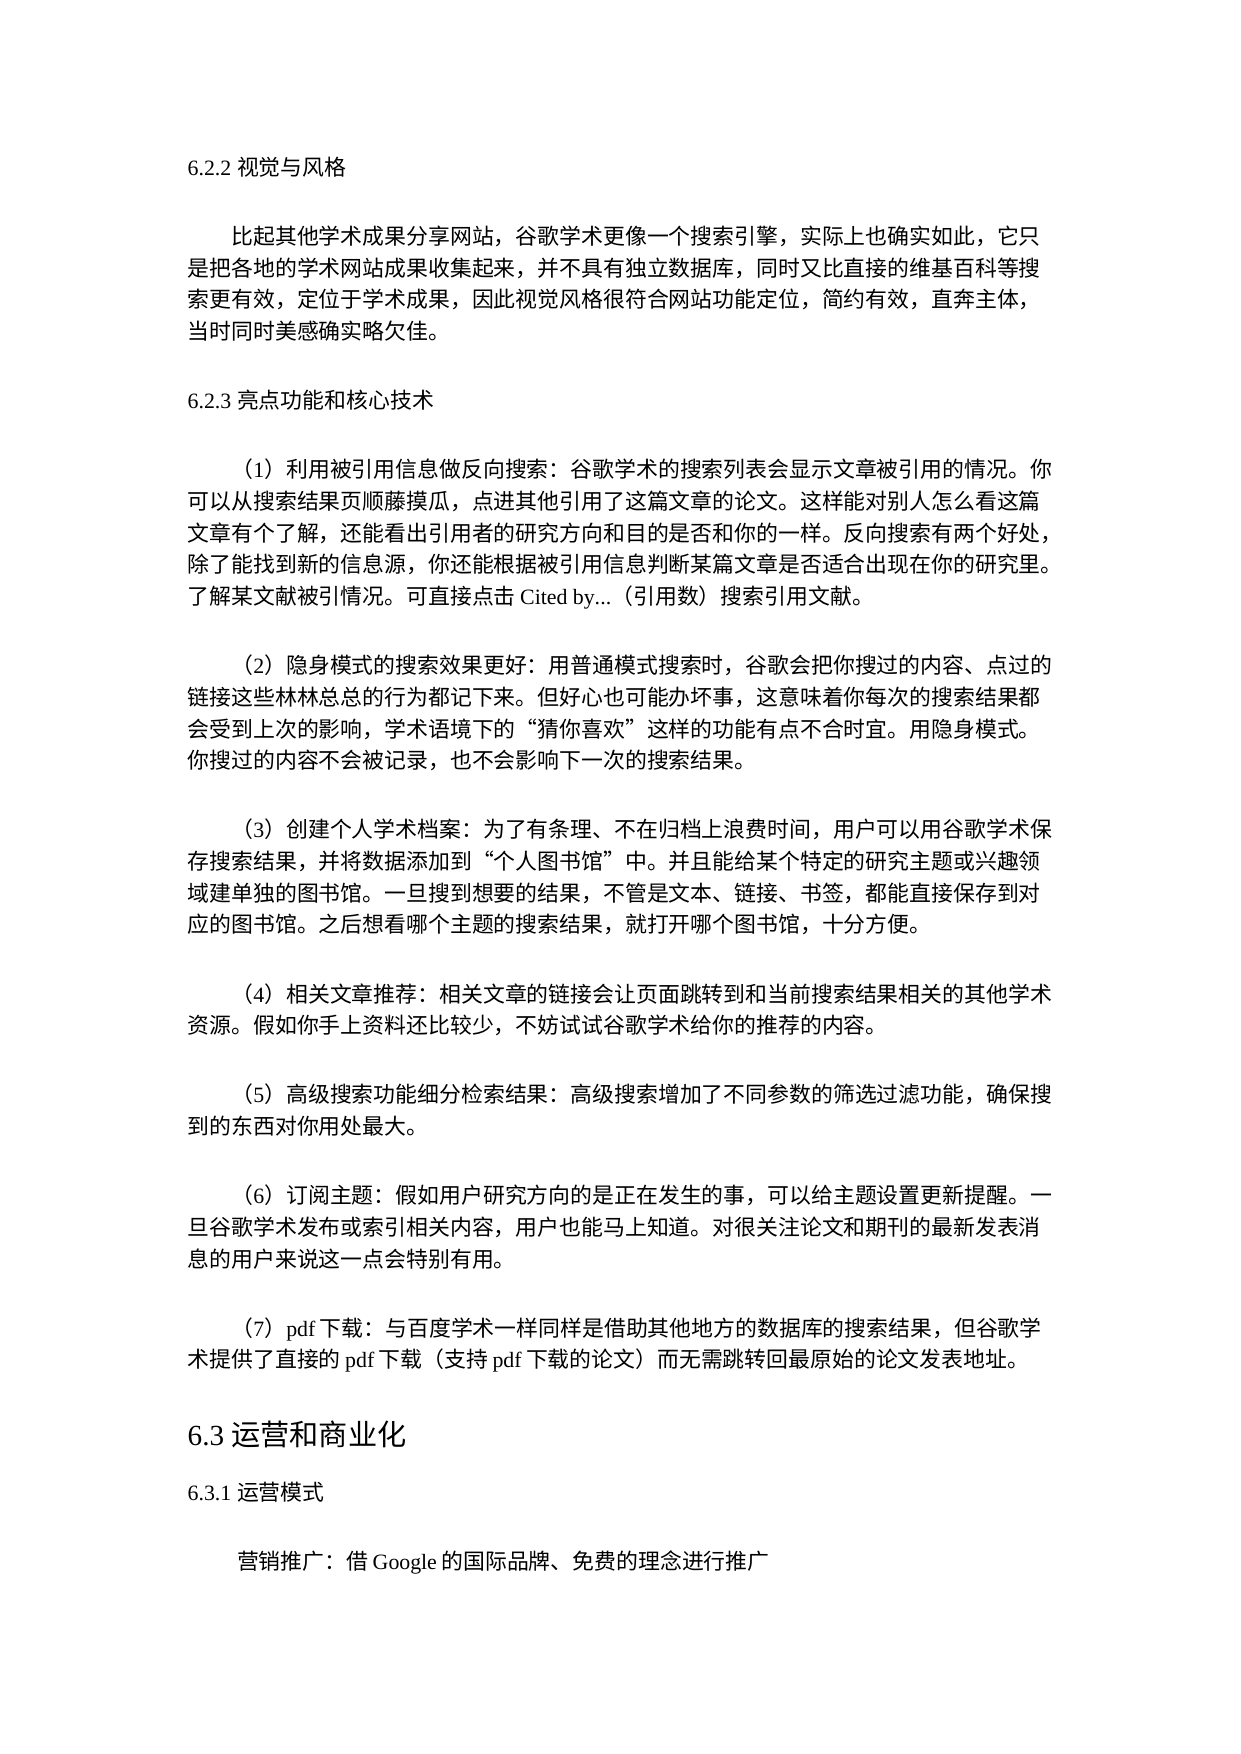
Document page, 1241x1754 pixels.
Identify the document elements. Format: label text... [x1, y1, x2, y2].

text （3）创建个人学术档案：为了有条理、不在归档上浪费时间，用户可以用谷歌学术保存搜索结果，并将数据添加到“个人图书馆”中。并且能给某个特定的研究主题或兴趣领域建单独的图书馆。一旦搜到想要的结果，不管是文本、链接、书签，都能直接保存到对应的图书馆。之后想看哪个主题的搜索结果，就打开哪个图书馆，十分方便。 [187, 812, 1053, 939]
text 比起其他学术成果分享网站，谷歌学术更像一个搜索引擎，实际上也确实如此，它只是把各地的学术网站成果收集起来，并不具有独立数据库，同时又比直接的维基百科等搜索更有效，定位于学术成果，因此视觉风格很符合网站功能定位，简约有效，直奔主体，当时同时美感确实略欠佳。 [187, 219, 1053, 346]
text （6）订阅主题：假如用户研究方向的是正在发生的事，可以给主题设置更新提醒。一旦谷歌学术发布或索引相关内容，用户也能马上知道。对很关注论文和期刊的最新发表消息的用户来说这一点会特别有用。 [187, 1178, 1053, 1273]
text （4）相关文章推荐：相关文章的链接会让页面跳转到和当前搜索结果相关的其他学术资源。假如你手上资料还比较少，不妨试试谷歌学术给你的推荐的内容。 [187, 977, 1053, 1040]
text （1）利用被引用信息做反向搜索：谷歌学术的搜索列表会显示文章被引用的情况。你可以从搜索结果页顺藤摸瓜，点进其他引用了这篇文章的论文。这样能对别人怎么看这篇文章有个了解，还能看出引用者的研究方向和目的是否和你的一样。反向搜索有两个好处，除了能找到新的信息源，你还能根据被引用信息判断某篇文章是否适合出现在你的研究里。了解某文献被引情况。可直接点击Cited by...（引用数）搜索引用文献。 [187, 452, 1053, 611]
text 营销推广：借Google的国际品牌、免费的理念进行推广 [187, 1544, 1053, 1576]
text （5）高级搜索功能细分检索结果：高级搜索增加了不同参数的筛选过滤功能，确保搜到的东西对你用处最大。 [187, 1077, 1053, 1141]
subtitle 6.3.1 运营模式 [187, 1475, 1053, 1506]
subtitle 6.2.3 亮点功能和核心技术 [187, 383, 1053, 415]
text （7）pdf下载：与百度学术一样同样是借助其他地方的数据库的搜索结果，但谷歌学术提供了直接的pdf下载（支持pdf下载的论文）而无需跳转回最原始的论文发表地址。 [187, 1311, 1053, 1374]
subtitle 6.3 运营和商业化 [187, 1412, 1053, 1454]
subtitle 6.2.2 视觉与风格 [187, 150, 1053, 182]
text （2）隐身模式的搜索效果更好：用普通模式搜索时，谷歌会把你搜过的内容、点过的链接这些林林总总的行为都记下来。但好心也可能办坏事，这意味着你每次的搜索结果都会受到上次的影响，学术语境下的“猜你喜欢”这样的功能有点不合时宜。用隐身模式。你搜过的内容不会被记录，也不会影响下一次的搜索结果。 [187, 648, 1053, 775]
